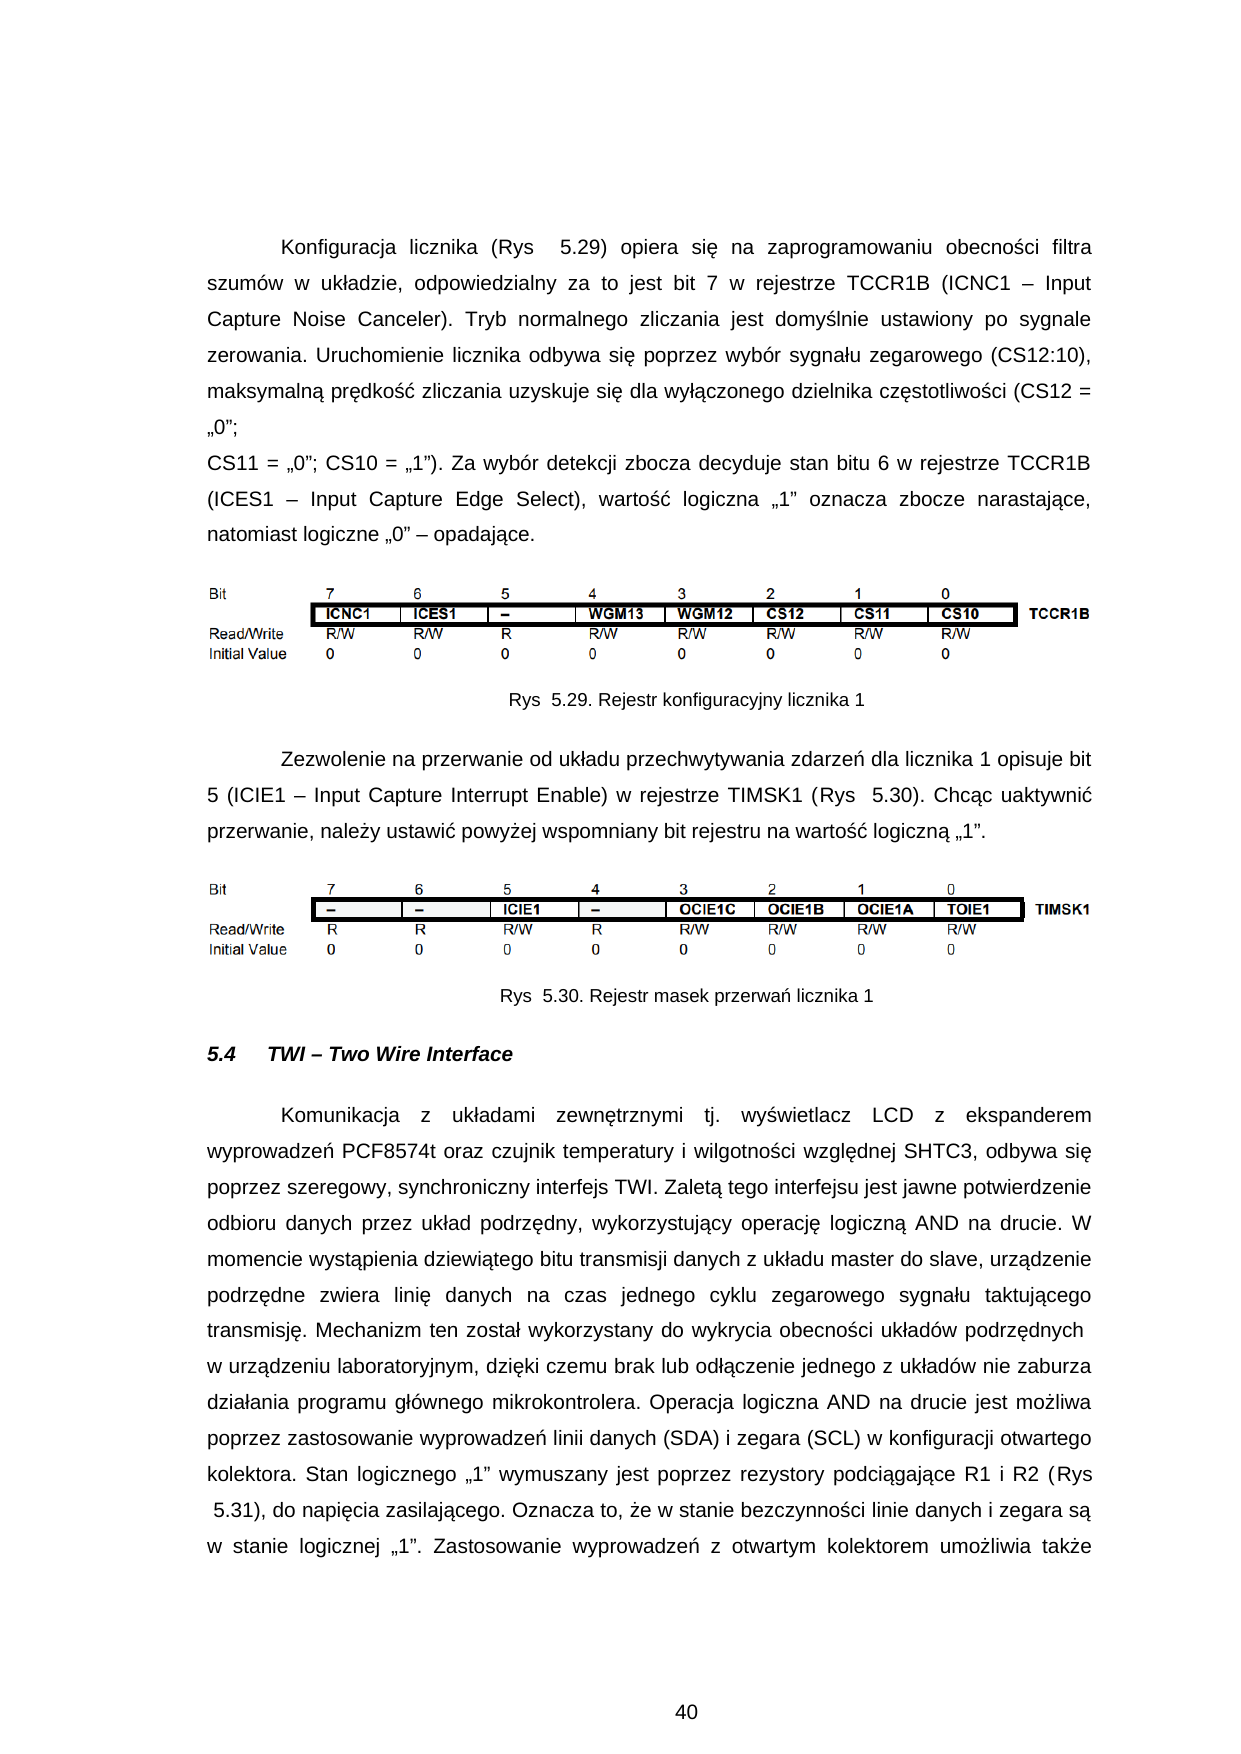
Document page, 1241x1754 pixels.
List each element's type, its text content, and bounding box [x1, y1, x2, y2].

picture [206, 879, 1093, 960]
picture [206, 583, 1093, 665]
subtitle TWI – Two Wire Interface [207, 1042, 1092, 1066]
